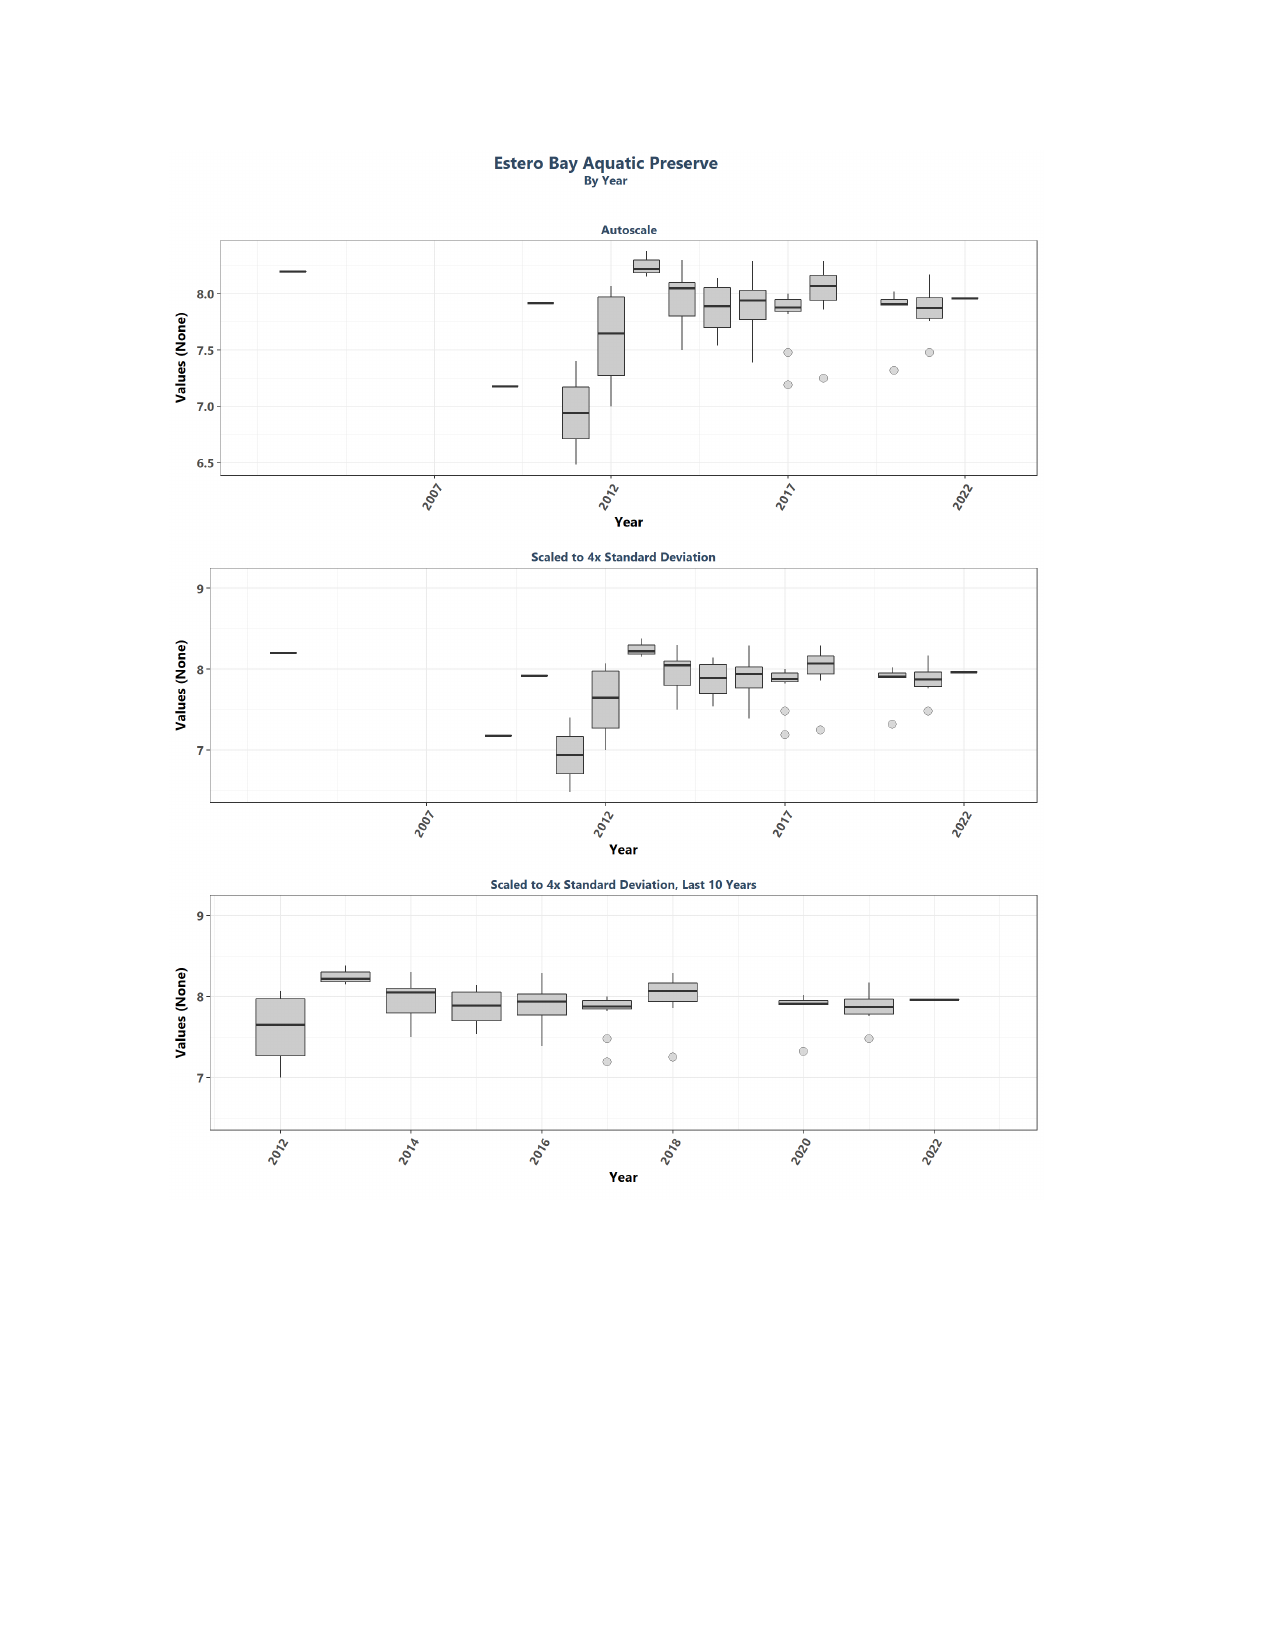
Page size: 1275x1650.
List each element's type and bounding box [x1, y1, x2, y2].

picture [168, 150, 1044, 1200]
